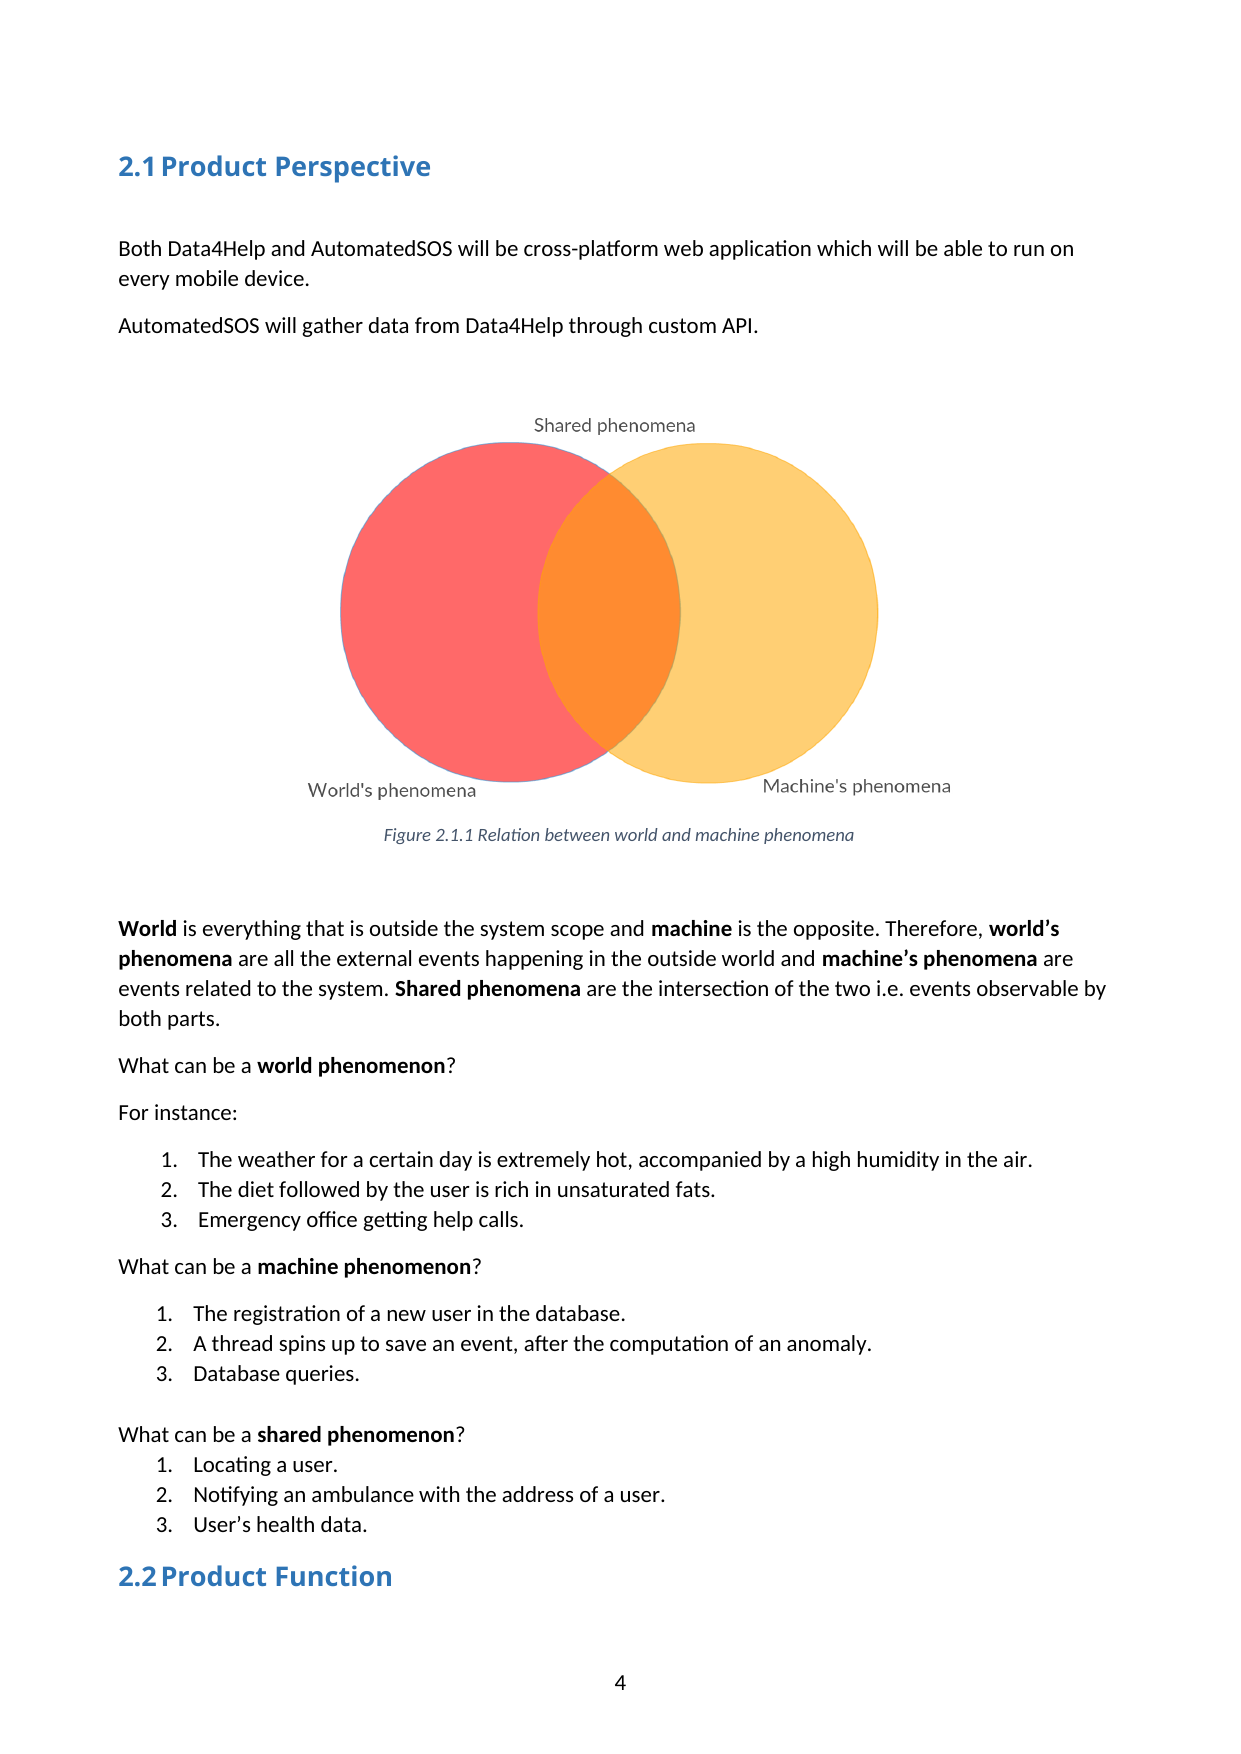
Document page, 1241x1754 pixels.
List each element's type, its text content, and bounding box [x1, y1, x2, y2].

list Emergency office getting help calls. [160, 1205, 1122, 1233]
text What can be a world phenomenon? [118, 1051, 1122, 1079]
text For instance: [118, 1098, 1122, 1126]
text Both Data4Help and AutomatedSOS will be cross-platform web application which will be able to run on every mobile device. [118, 234, 1122, 292]
list User’s health data. [156, 1511, 1122, 1539]
list Locating a user. [156, 1450, 1122, 1478]
list The weather for a certain day is extremely hot, accompanied by a high humidity in the air. [160, 1145, 1122, 1173]
subtitle Product Perspective [118, 148, 1122, 184]
text AutomatedSOS will gather data from Data4Help through custom API. [118, 311, 1122, 339]
list Notifying an ambulance with the address of a user. [156, 1480, 1122, 1508]
list The registration of a new user in the database. [156, 1299, 1122, 1327]
text What can be a machine phenomenon? [118, 1252, 1122, 1280]
text Figure 2.1.1 Relation between world and machine phenomena [118, 823, 1122, 846]
list The diet followed by the user is rich in unsaturated fats. [160, 1175, 1122, 1203]
list What can be a shared phenomenon? [118, 1420, 1122, 1448]
list Database queries. [156, 1359, 1122, 1388]
subtitle Product Function [118, 1557, 1122, 1594]
text World is everything that is outside the system scope and machine is the opposite. Therefore, world’s phenomena are all the external events happening in the outside world and machine’s phenomena are events related to the system. Shared phenomena are the intersection of the two i.e. events observable by both parts. [118, 914, 1122, 1032]
picture [259, 405, 981, 805]
list A thread spins up to save an event, after the computation of an anomaly. [156, 1329, 1122, 1357]
